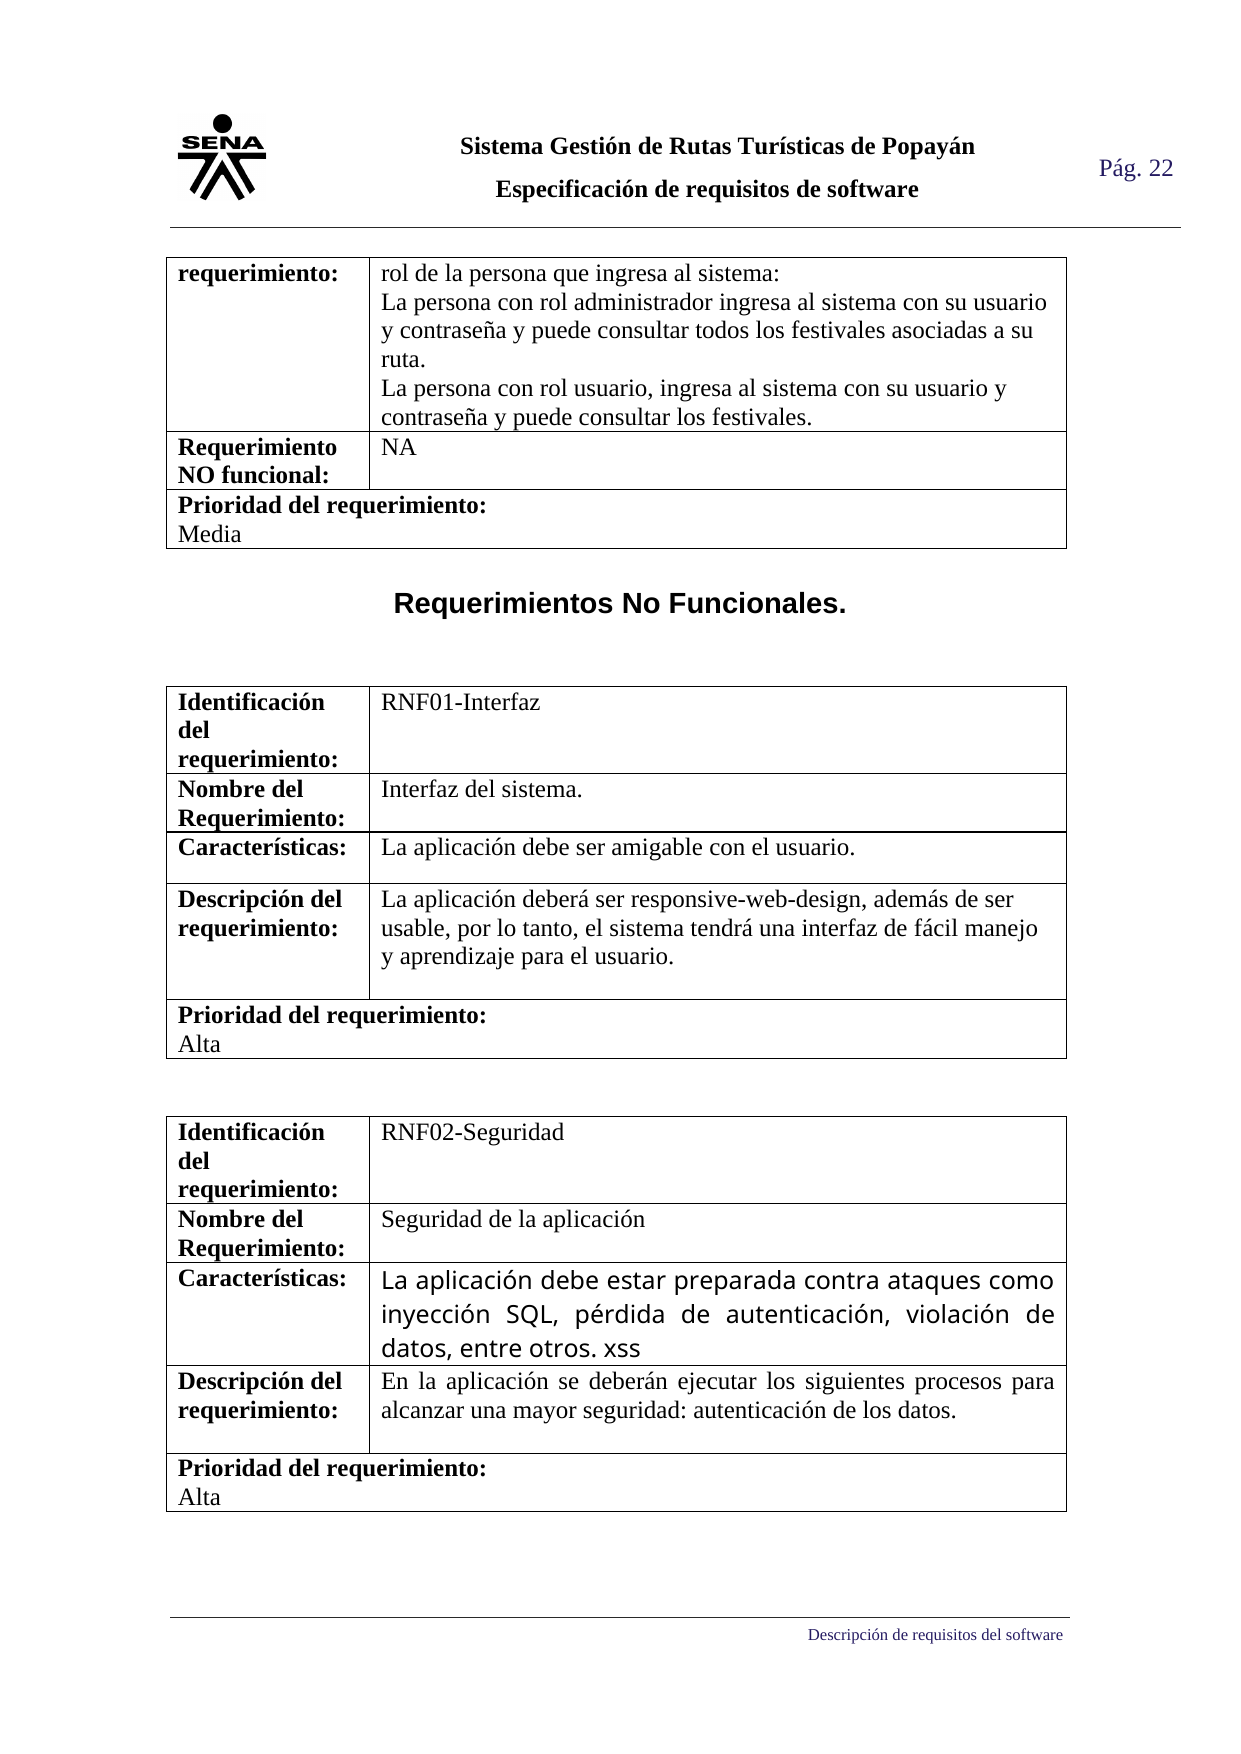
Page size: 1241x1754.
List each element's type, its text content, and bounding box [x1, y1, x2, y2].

table_cell Requerimiento NO funcional: [167, 432, 369, 489]
table_header Identificación del requerimiento: [167, 687, 369, 773]
table_cell Características: [167, 833, 369, 883]
table_header RNF02-Seguridad [370, 1117, 1066, 1203]
picture [177, 113, 267, 201]
table_cell Nombre del Requerimiento: [167, 1204, 369, 1262]
subtitle Requerimientos No Funcionales. [177, 586, 1063, 620]
table_cell Seguridad de la aplicación [370, 1204, 1066, 1262]
table_cell Prioridad del requerimiento: Alta [167, 1000, 1066, 1057]
table_cell Características: [167, 1263, 369, 1365]
table_cell Prioridad del requerimiento: Alta [167, 1454, 1066, 1511]
table_cell Prioridad del requerimiento: Media [167, 490, 1066, 548]
table_cell Descripción del requerimiento: [167, 884, 369, 999]
table_cell La aplicación deberá ser responsive-web-design, además de ser usable, por lo tanto, el sistema tendrá una interfaz de fácil manejo y aprendizaje para el usuario. [370, 884, 1066, 999]
table_cell Nombre del Requerimiento: [167, 774, 369, 831]
table_header RNF01-Interfaz [370, 687, 1066, 773]
table_cell En la aplicación se deberán ejecutar los siguientes procesos para alcanzar una mayor seguridad: autenticación de los datos. [370, 1366, 1066, 1452]
table_cell La aplicación debe ser amigable con el usuario. [370, 833, 1066, 883]
table_cell Descripción del requerimiento: [167, 1366, 369, 1452]
table_cell NA [370, 432, 1066, 489]
table_cell Descripción del requerimiento: [167, 258, 369, 431]
table_header Identificación del requerimiento: [167, 1117, 369, 1203]
table_cell La aplicación debe estar preparada contra ataques como inyección SQL, pérdida de autenticación, violación de datos, entre otros. xss [370, 1263, 1066, 1365]
table_cell Interfaz del sistema. [370, 774, 1066, 831]
